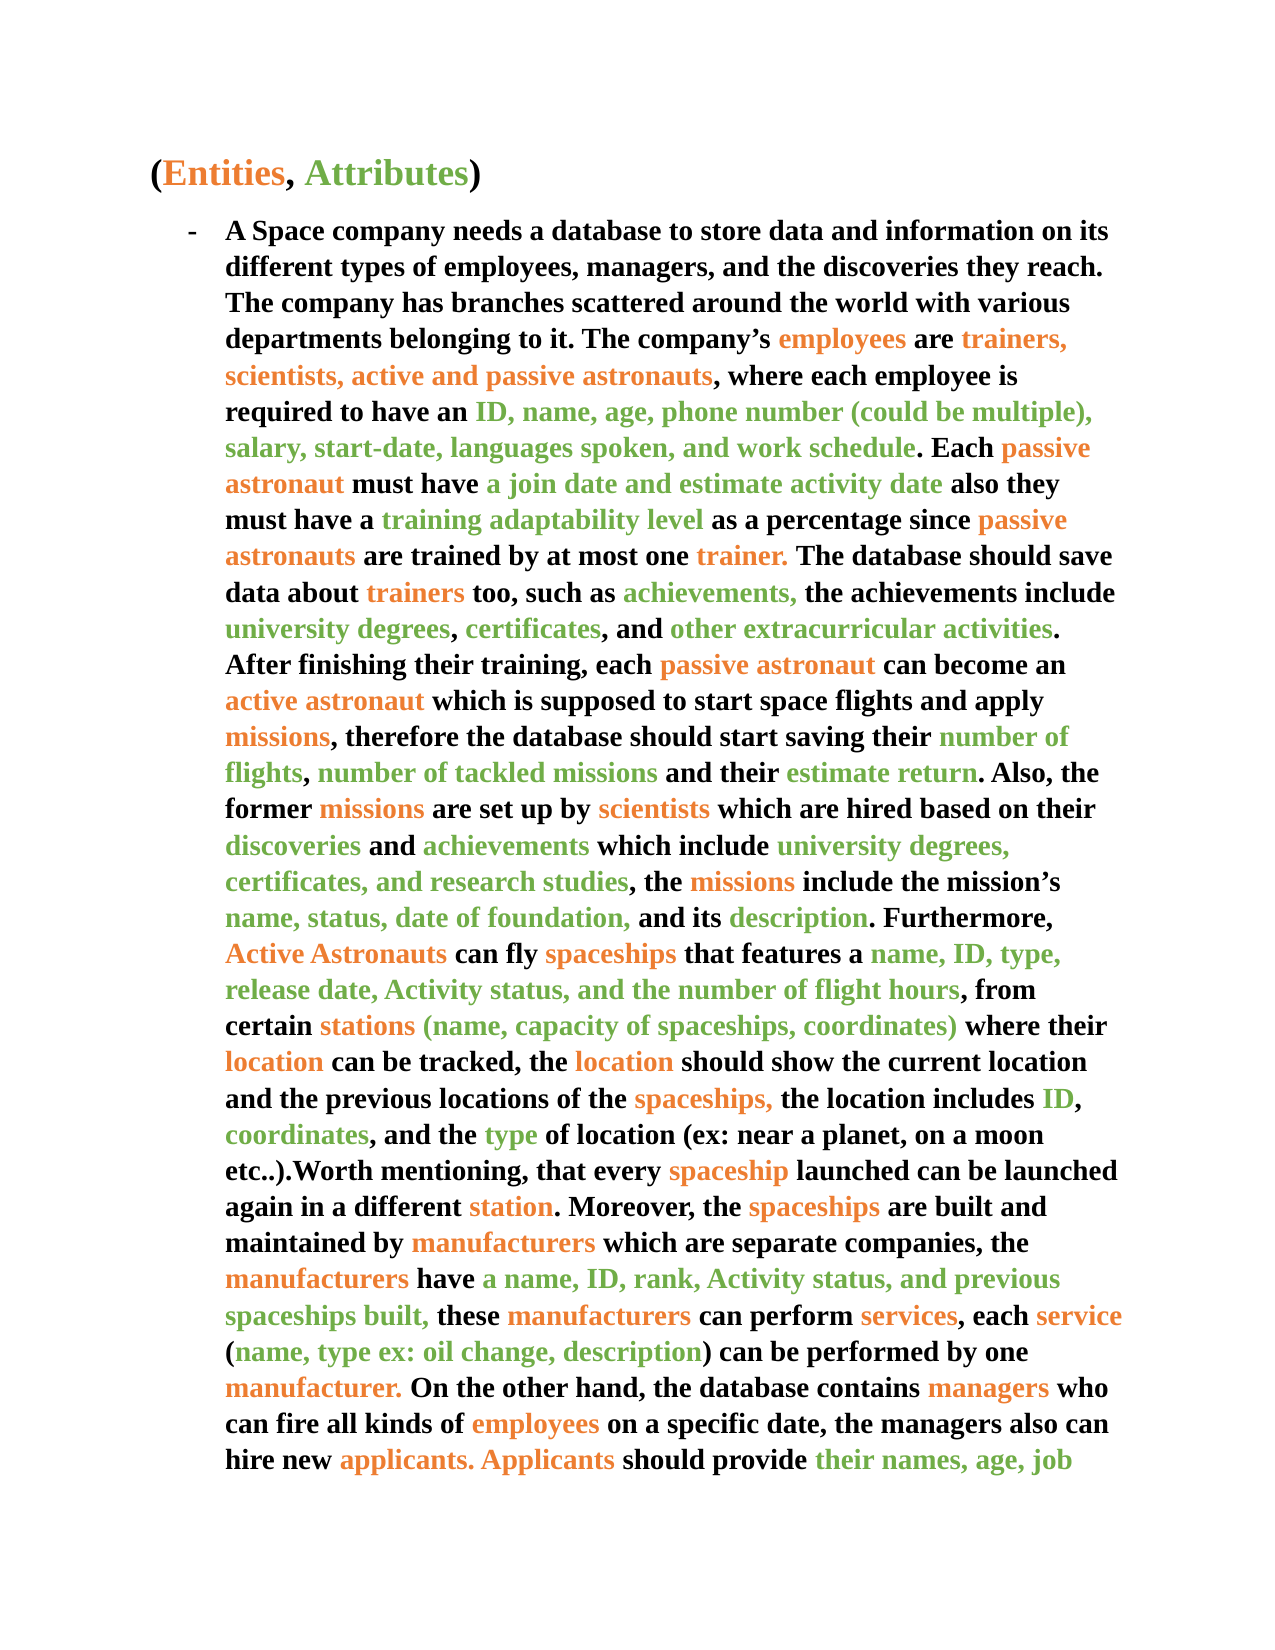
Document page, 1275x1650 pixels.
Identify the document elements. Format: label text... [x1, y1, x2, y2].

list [187, 213, 1125, 1476]
text (Entities, Attributes) [150, 150, 1125, 193]
